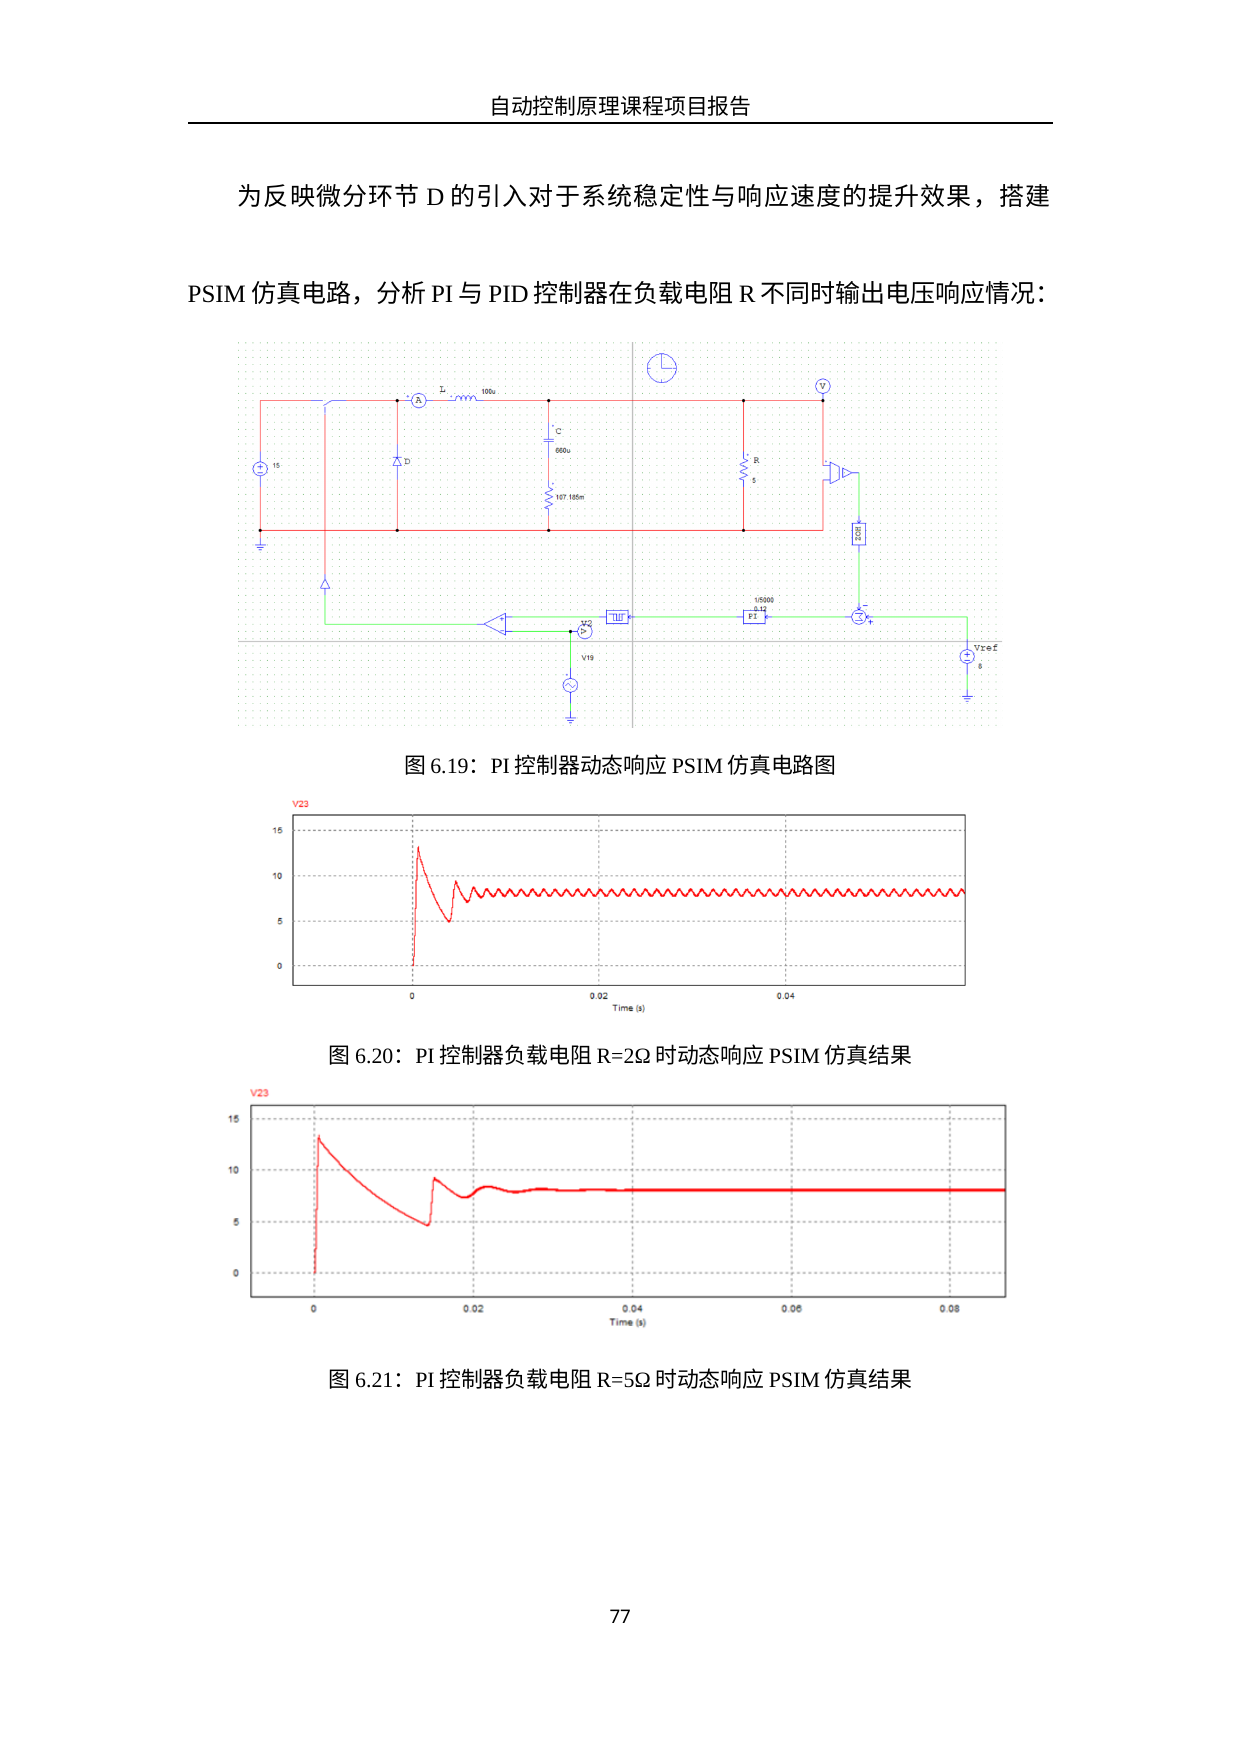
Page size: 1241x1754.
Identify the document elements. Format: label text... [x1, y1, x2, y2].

text 为反映微分环节D的引入对于系统稳定性与响应速度的提升效果，搭建PSIM仿真电路，分析PI与PID控制器在负载电阻R不同时输出电压响应情况： [187, 162, 1053, 324]
text 图6.21：PI控制器负载电阻R=5Ω时动态响应PSIM仿真结果 [187, 1361, 1053, 1394]
picture [218, 1086, 1022, 1337]
text 图6.20：PI控制器负载电阻R=2Ω时动态响应PSIM仿真结果 [187, 1038, 1053, 1071]
text 图6.19：PI控制器动态响应PSIM仿真电路图 [187, 747, 1053, 780]
picture [238, 342, 1003, 728]
picture [261, 795, 979, 1022]
